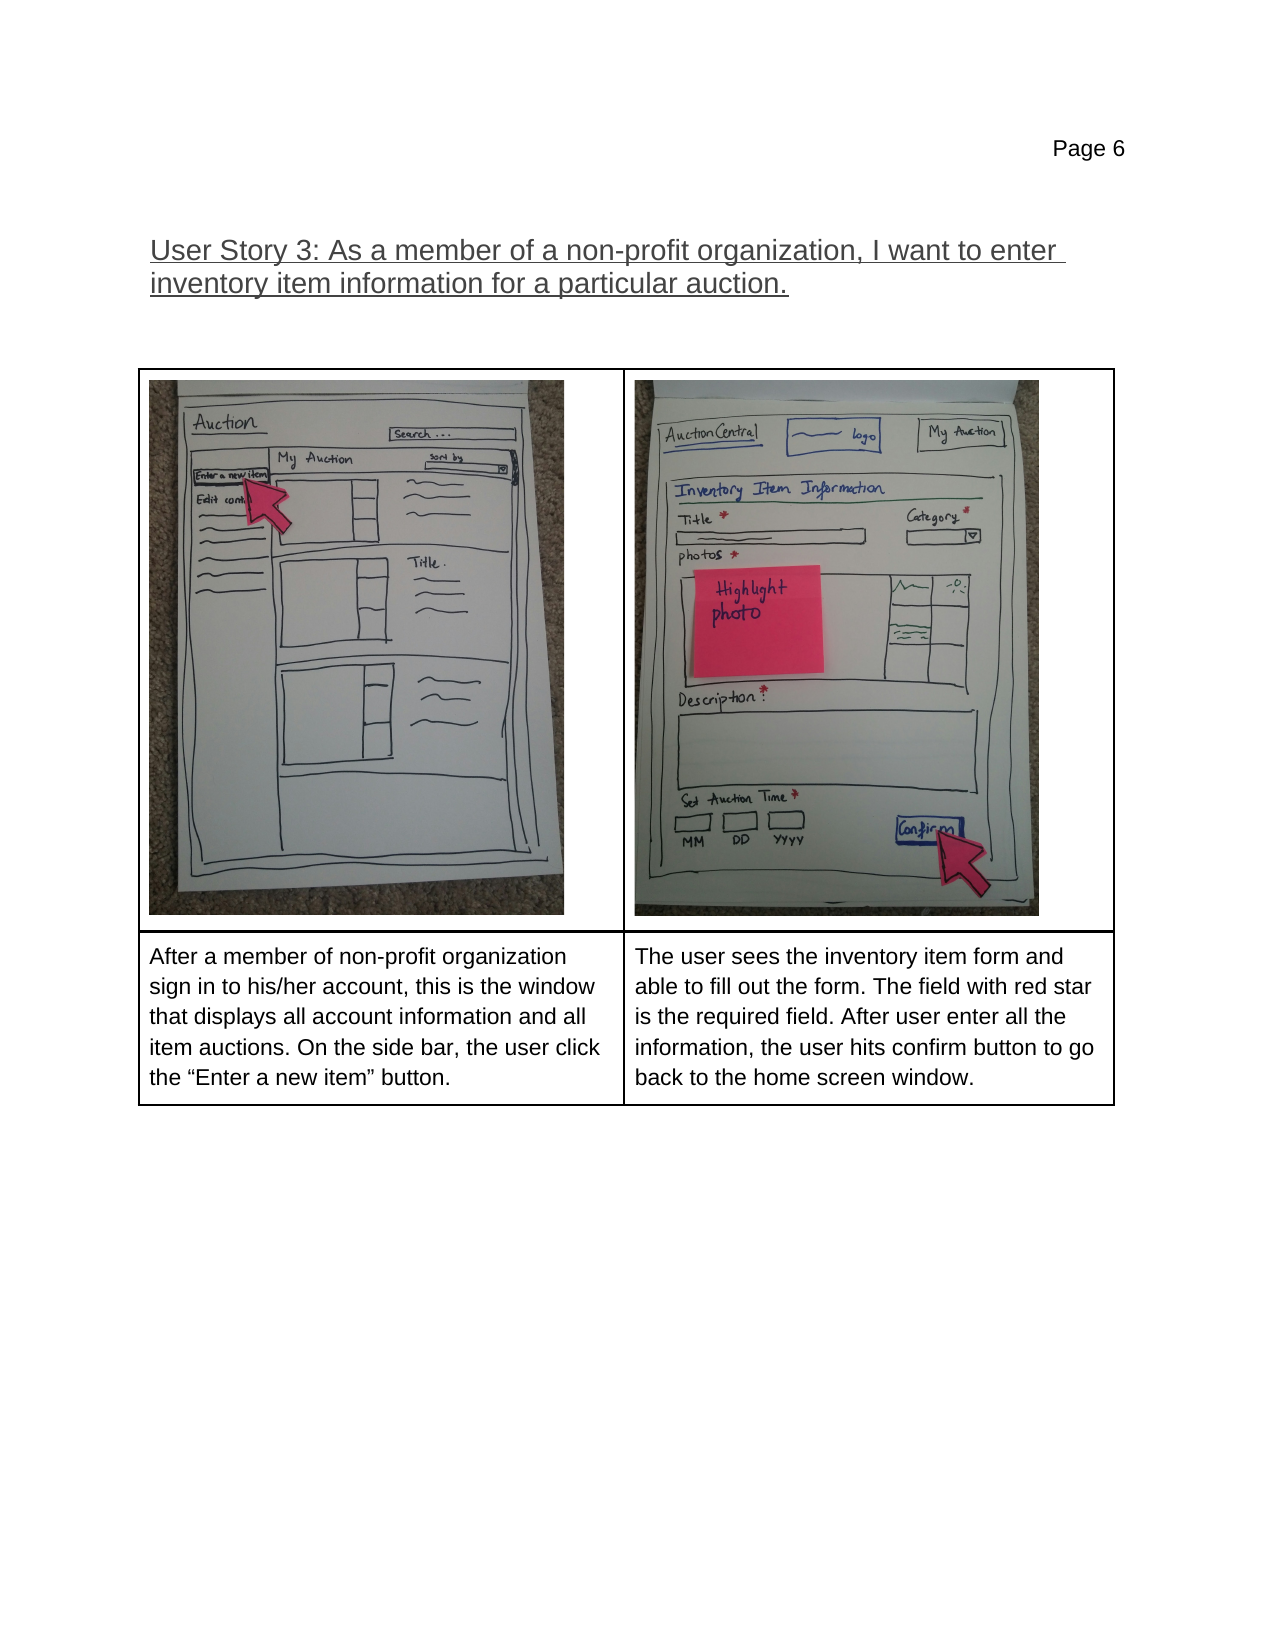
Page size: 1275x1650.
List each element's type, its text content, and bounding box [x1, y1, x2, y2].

picture [634, 380, 1039, 916]
table_header [625, 370, 1113, 930]
subtitle User Story 3: As a member of a non-profit organization, I want to enter inventory item information for a particular auction. [150, 232, 1125, 299]
table_header [140, 370, 623, 930]
table_cell After a member of non-profit organization sign in to his/her account, this is the window that displays all account information and all item auctions. On the side bar, the user click the “Enter a new item” button. [140, 933, 623, 1104]
table_cell The user sees the inventory item form and able to fill out the form. The field with red star is the required field. After user enter all the information, the user hits confirm button to go back to the home screen window. [625, 933, 1113, 1104]
picture [149, 380, 565, 915]
